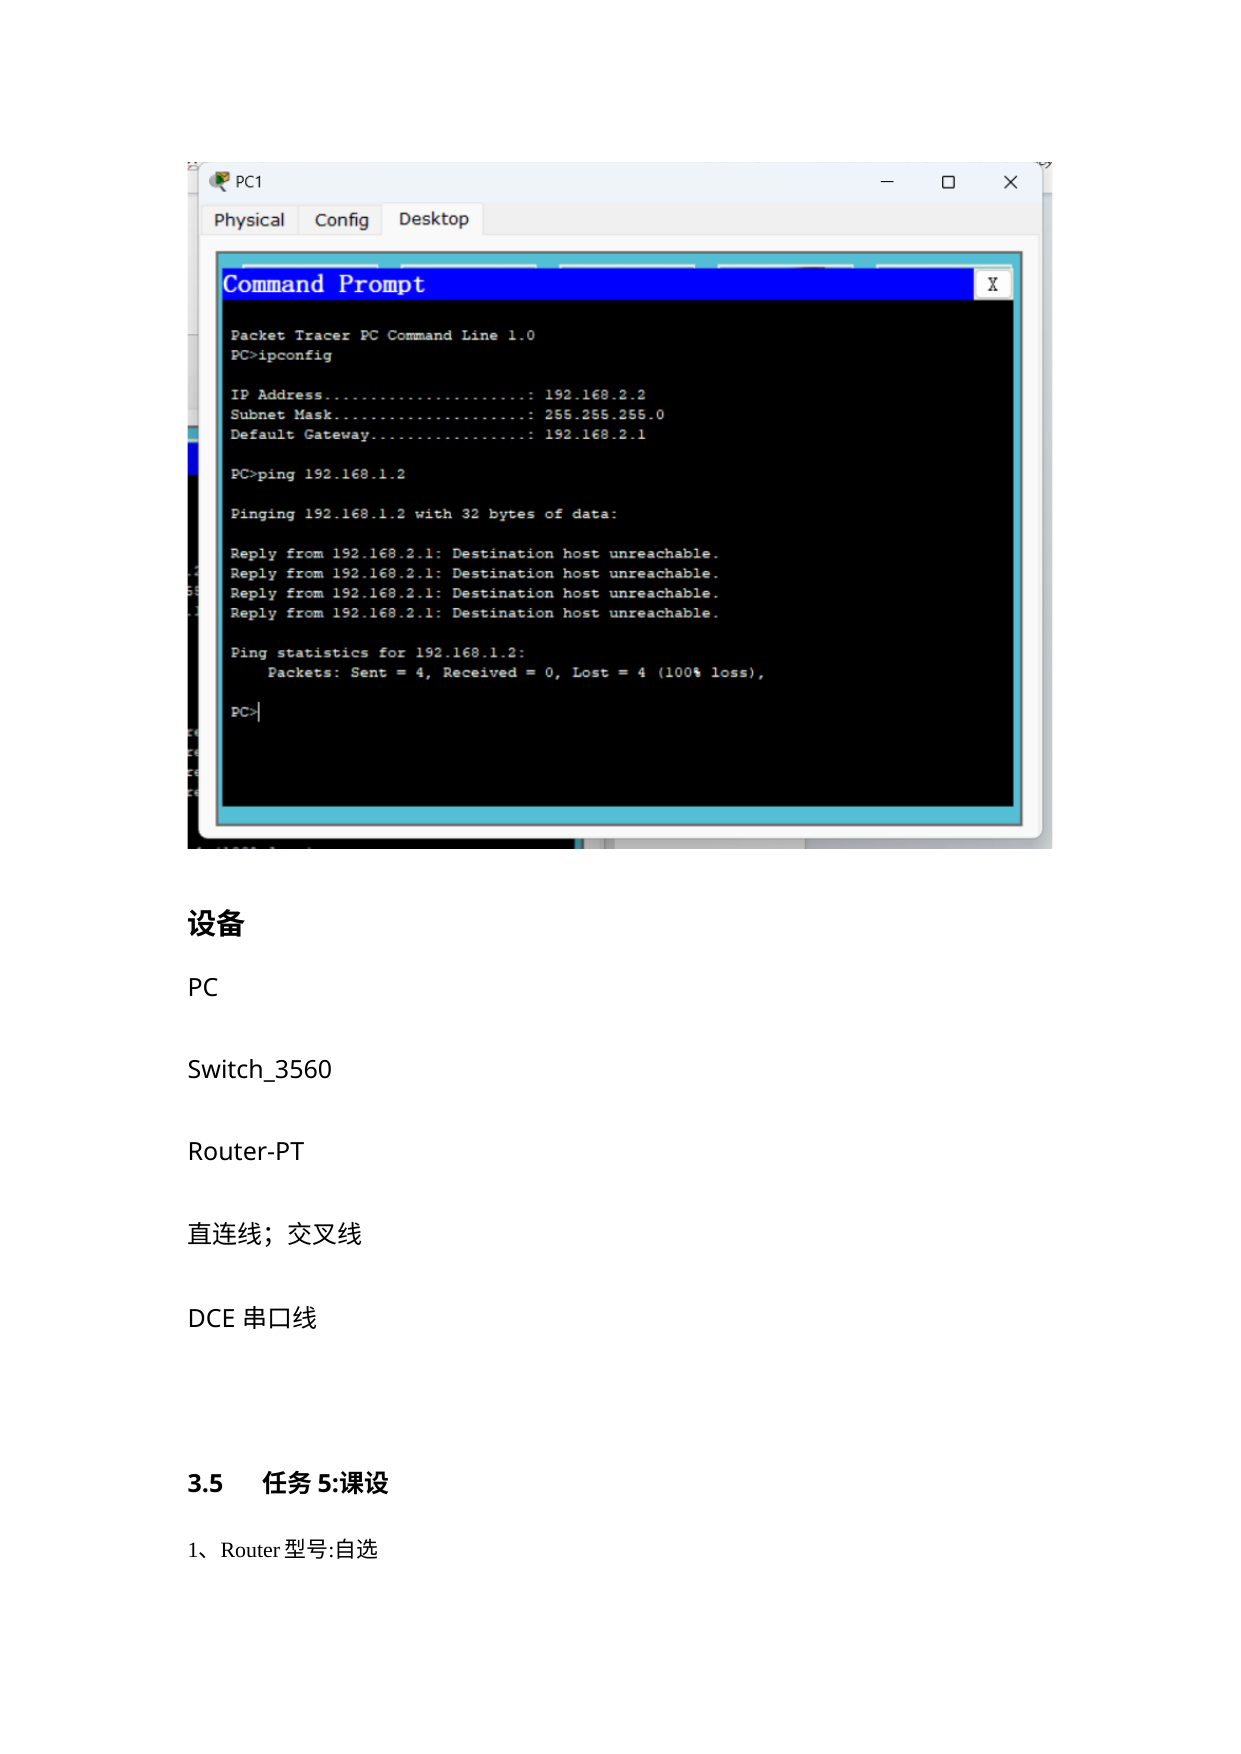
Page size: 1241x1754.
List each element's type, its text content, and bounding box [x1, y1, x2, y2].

text Switch_3560 [187, 1037, 1053, 1102]
text 设备 [187, 889, 1053, 954]
text 直连线；交叉线 [187, 1201, 1053, 1266]
text PC [187, 954, 1053, 1019]
picture [187, 162, 1053, 849]
text Router-PT [187, 1118, 1053, 1183]
list 任务5:课设 [187, 1449, 1047, 1514]
text 1、Router型号:自选 [187, 1532, 1053, 1564]
text DCE 串口线 [187, 1284, 1053, 1349]
